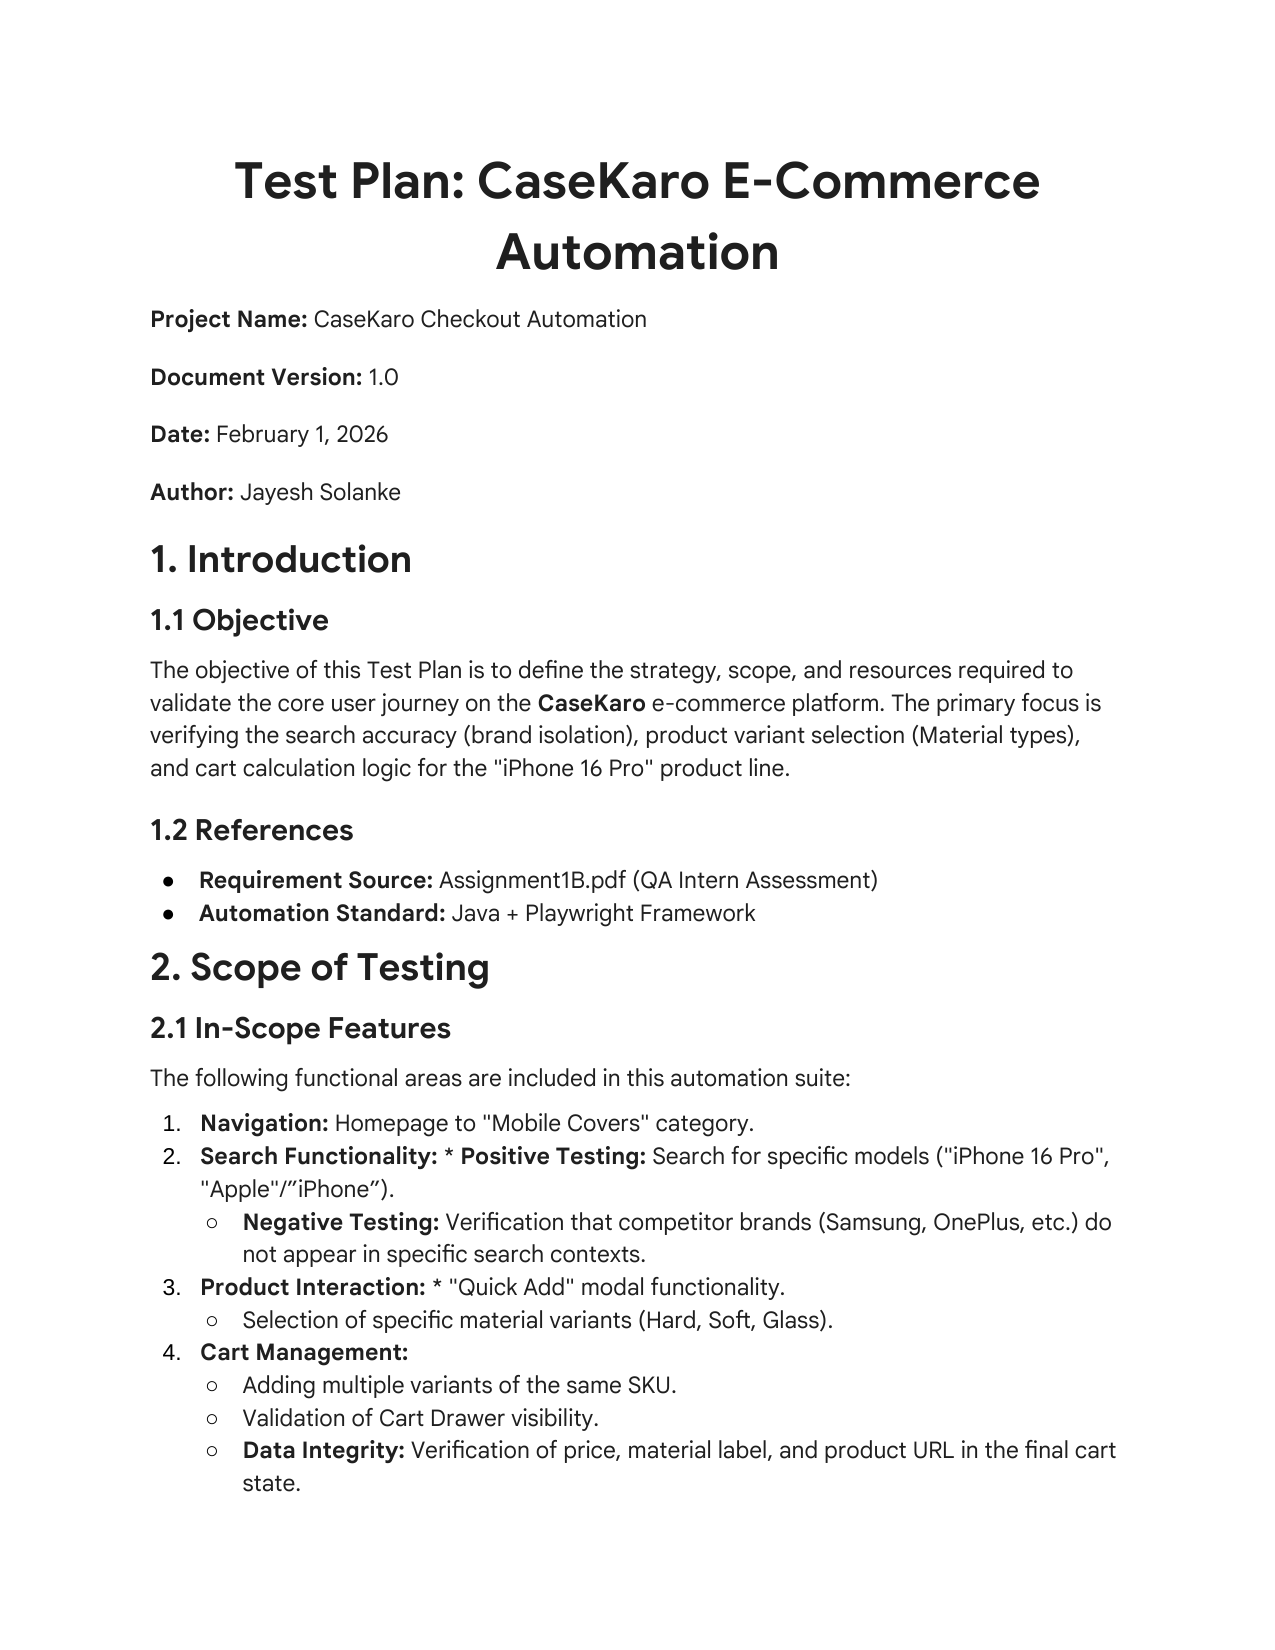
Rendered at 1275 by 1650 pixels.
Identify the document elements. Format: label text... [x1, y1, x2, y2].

text Date: February 1, 2026 [150, 421, 1125, 449]
list Adding multiple variants of the same SKU. [205, 1371, 1125, 1400]
text Project Name: CaseKaro Checkout Automation [150, 305, 1125, 334]
subtitle 1. Introduction [150, 536, 1125, 583]
subtitle 1.1 Objective [150, 602, 1125, 639]
list Requirement Source: Assignment1B.pdf (QA Intern Assessment) [161, 866, 1125, 895]
list Selection of specific material variants (Hard, Soft, Glass). [205, 1306, 1125, 1334]
subtitle 2.1 In-Scope Features [150, 1010, 1125, 1047]
list Automation Standard: Java + Playwright Framework [161, 899, 1125, 928]
list Data Integrity: Verification of price, material label, and product URL in the final cart state. [205, 1437, 1125, 1498]
subtitle 1.2 References [150, 812, 1125, 849]
text Author: Jayesh Solanke [150, 478, 1125, 507]
list Search Functionality: * Positive Testing: Search for specific models ("iPhone 16 Pro", "Apple"/”iPhone”). [162, 1142, 1125, 1204]
list Navigation: Homepage to "Mobile Covers" category. [162, 1109, 1125, 1138]
text The objective of this Test Plan is to define the strategy, scope, and resources required to validate the core user journey on the CaseKaro e-commerce platform. The primary focus is verifying the search accuracy (brand isolation), product variant selection (Material types), and cart calculation logic for the "iPhone 16 Pro" product line. [150, 656, 1125, 783]
text Document Version: 1.0 [150, 363, 1125, 392]
list Cart Management: [162, 1338, 1125, 1367]
subtitle 2. Scope of Testing [150, 944, 1125, 991]
list Negative Testing: Verification that competitor brands (Samsung, OnePlus, etc.) do not appear in specific search contexts. [205, 1208, 1125, 1269]
text The following functional areas are included in this automation suite: [150, 1064, 1125, 1093]
list Product Interaction: * "Quick Add" modal functionality. [162, 1273, 1125, 1302]
subtitle Test Plan: CaseKaro E-Commerce Automation [150, 150, 1125, 284]
list Validation of Cart Drawer visibility. [205, 1404, 1125, 1433]
